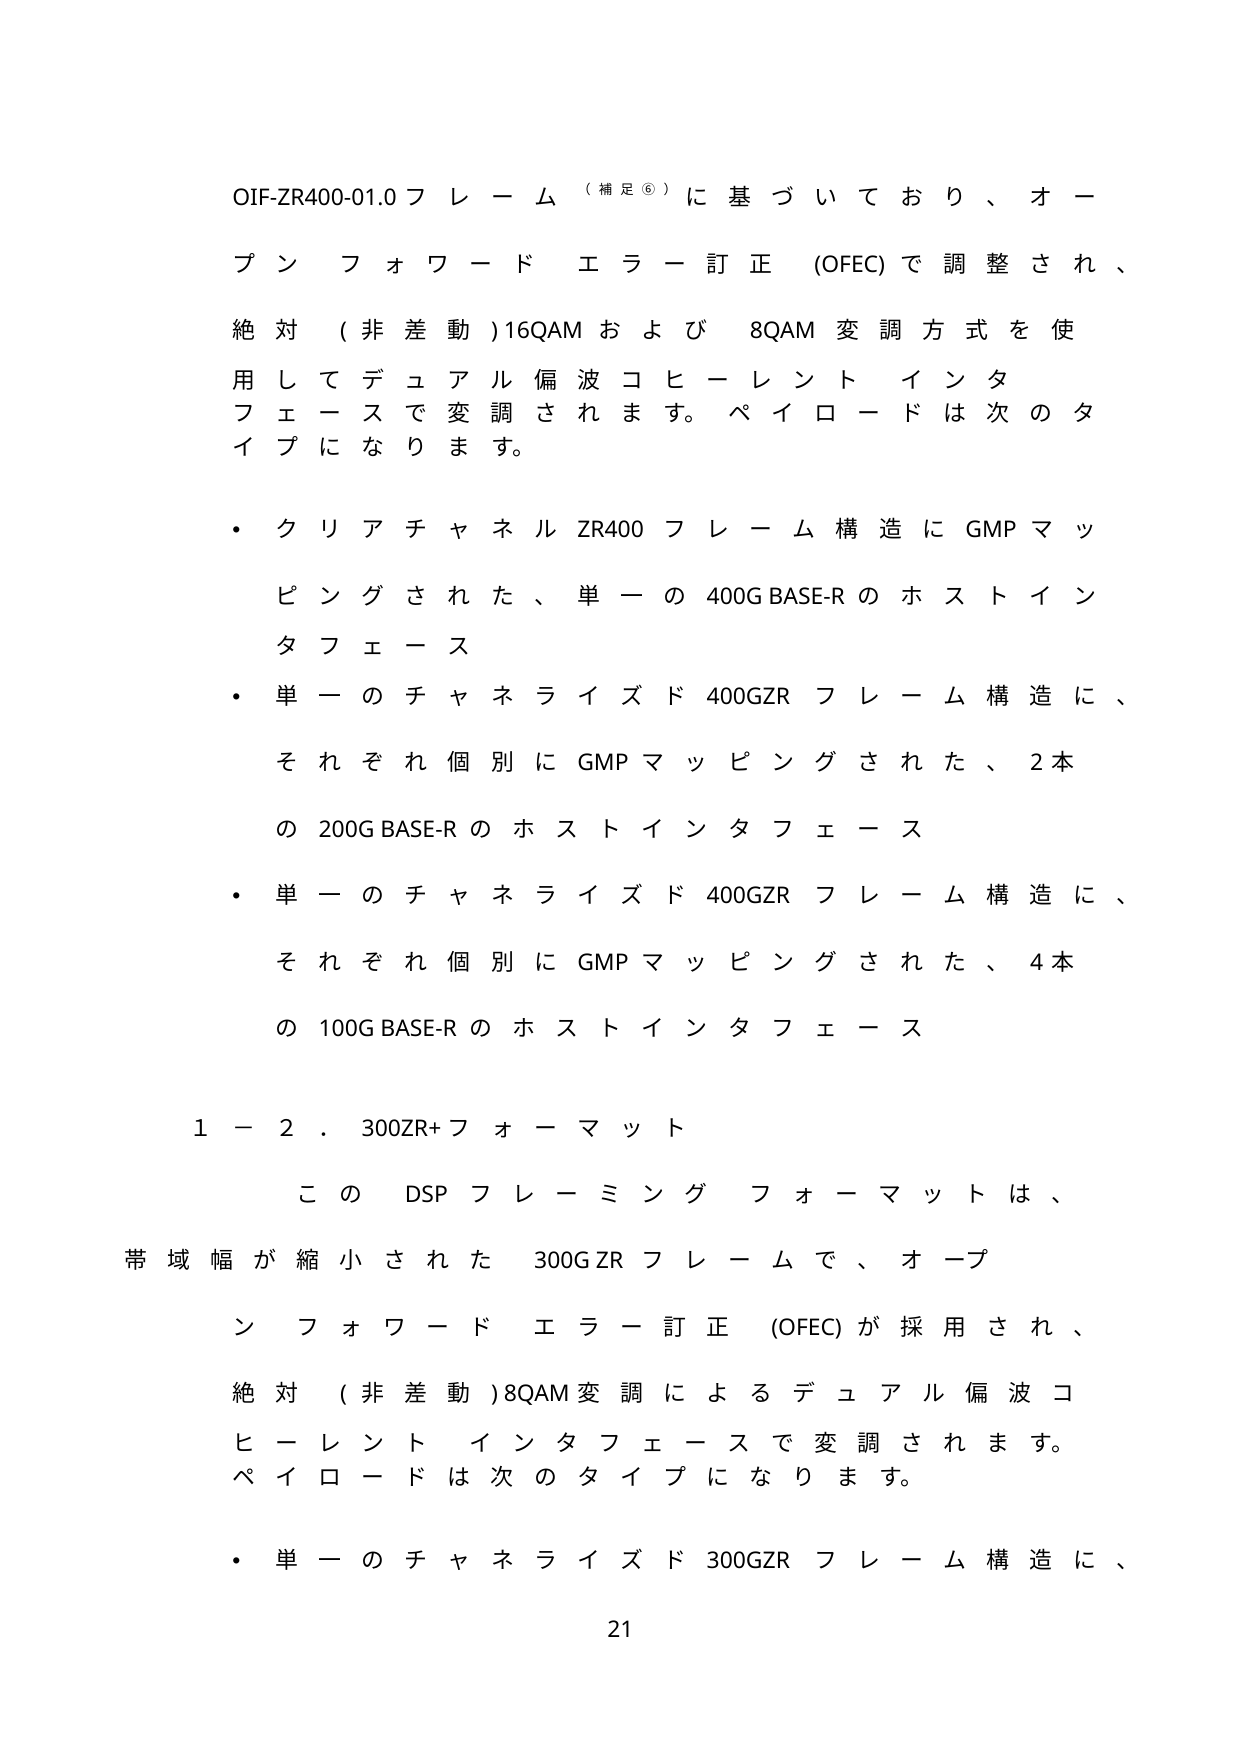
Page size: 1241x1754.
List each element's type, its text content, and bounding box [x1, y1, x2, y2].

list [211, 1525, 1116, 1591]
list クリアチャネルZR400フレーム構造にGMPマッピングされた、単一の400G BASE-Rのホストインタフェース [211, 495, 1116, 661]
text この DSP フレーミング フォーマットは、帯域幅が縮小された 300G ZR フレームで、オープ [124, 1159, 1116, 1292]
text ン フォワード エラー訂正 (OFEC) が採用され、絶対 (非差動) 8QAM 変調によるデュアル偏波コヒーレント インタフェースで変調されます。ペイロードは次のタイプになります。 [211, 1292, 1116, 1492]
list 単一のチャネライズド400GZR フレーム構造に、それぞれ個別にGMPマッピングされた、4本の100G BASE-Rのホストインタフェース [211, 860, 1116, 1060]
text １－２．300ZR+フォーマット [167, 1093, 1116, 1159]
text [167, 162, 1116, 462]
list 単一のチャネライズド400GZR フレーム構造に、それぞれ個別にGMPマッピングされた、2本の200G BASE-Rのホストインタフェース [211, 661, 1116, 860]
